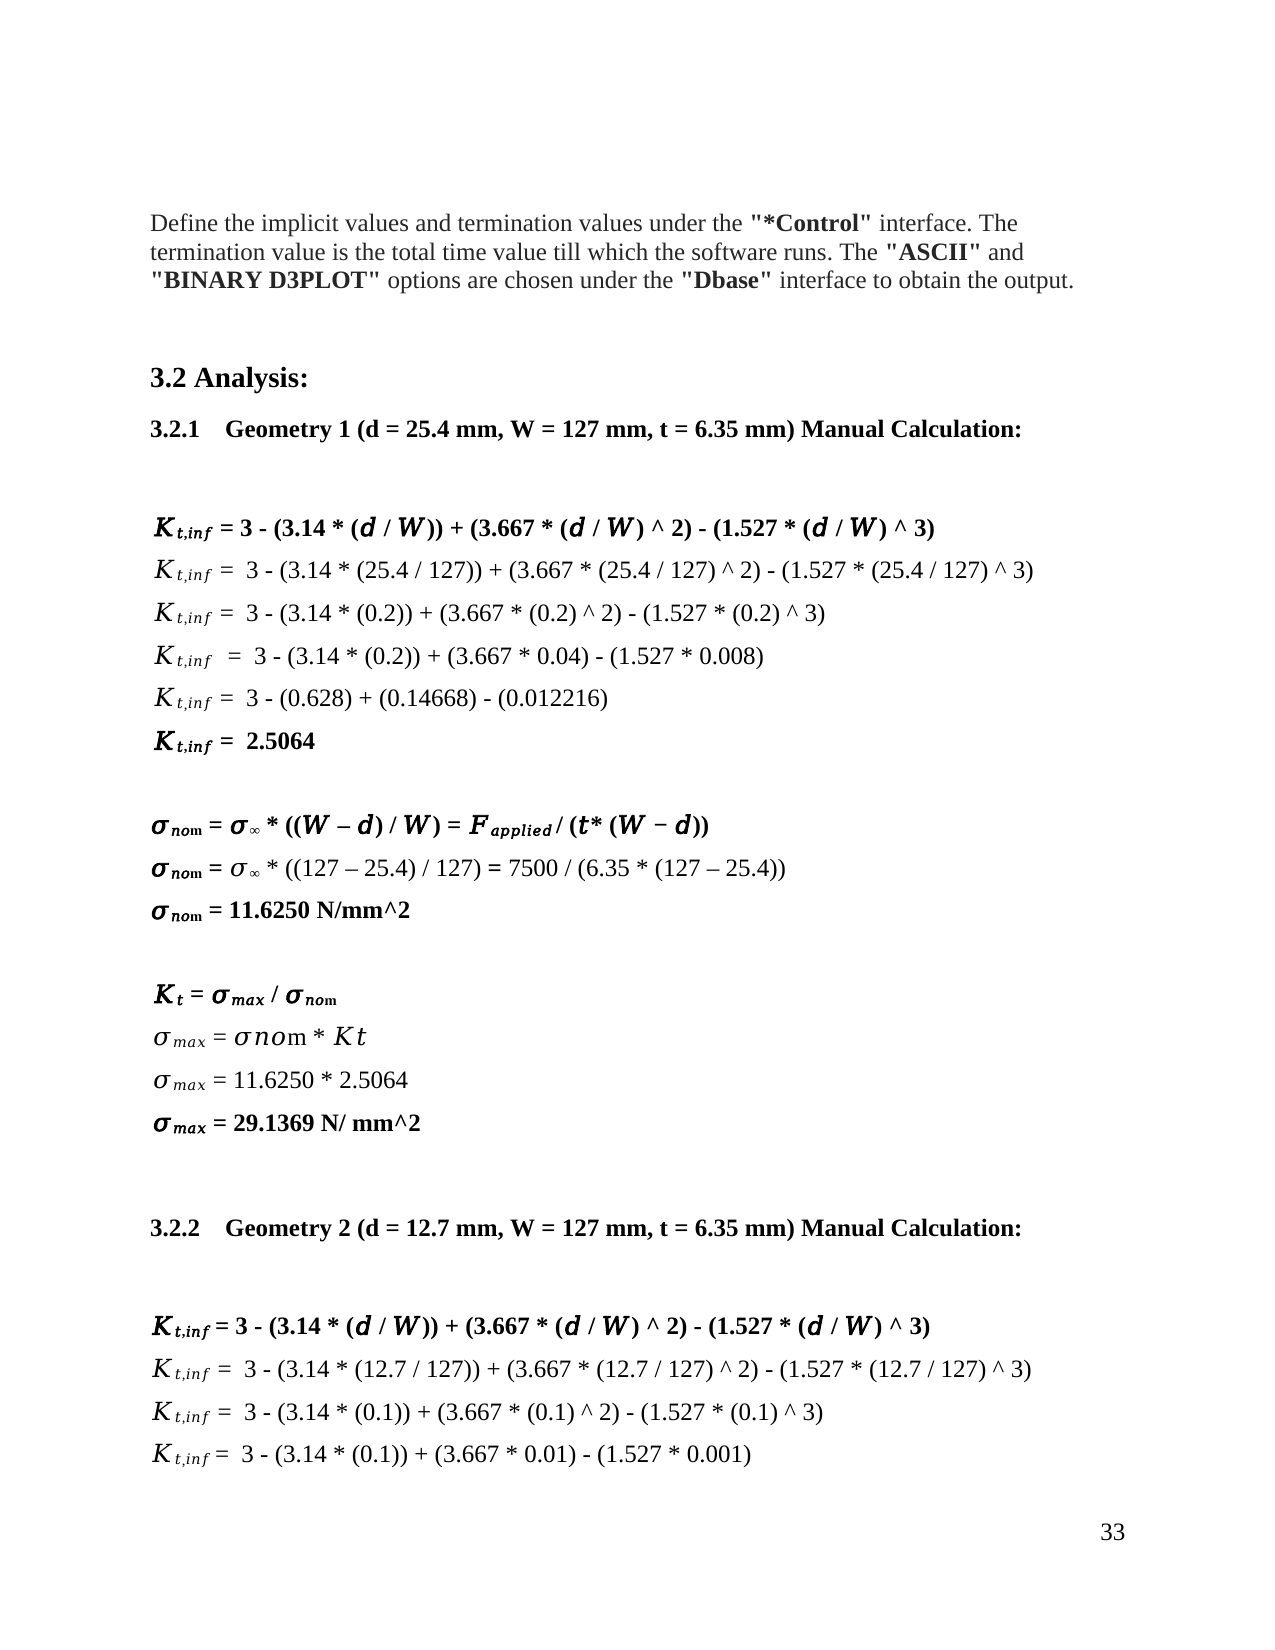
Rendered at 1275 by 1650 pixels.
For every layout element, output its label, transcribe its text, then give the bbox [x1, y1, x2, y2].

text 𝐾𝑡,𝑖𝑛𝑓 = 3 - (0.628) + (0.14668) - (0.012216) [152, 682, 1125, 712]
text 𝜎𝑚𝑎𝑥 = 11.6250 * 2.5064 [152, 1063, 1125, 1094]
text 𝐾𝑡,𝑖𝑛𝑓 = 3 - (3.14 * (𝑑 / 𝑊)) + (3.667 * (𝑑 / 𝑊) ^ 2) - (1.527 * (𝑑 / 𝑊) ^ 3) [152, 511, 1125, 541]
text 𝐾𝑡,𝑖𝑛𝑓 = 3 - (3.14 * (25.4 / 127)) + (3.667 * (25.4 / 127) ^ 2) - (1.527 * (25.4 / 127) ^ 3) [152, 554, 1125, 584]
text 𝐾𝑡,𝑖𝑛𝑓 = 3 - (3.14 * (12.7 / 127)) + (3.667 * (12.7 / 127) ^ 2) - (1.527 * (12.7 / 127) ^ 3) [150, 1352, 1125, 1383]
text 𝐾𝑡,𝑖𝑛𝑓 = 3 - (3.14 * (0.2)) + (3.667 * (0.2) ^ 2) - (1.527 * (0.2) ^ 3) [152, 597, 1125, 627]
text 𝜎𝑛𝑜m = 𝜎∞ * ((127 – 25.4) / 127) = 7500 / (6.35 * (127 – 25.4)) [150, 851, 1125, 882]
text 𝐾𝑡,𝑖𝑛𝑓 = 3 - (3.14 * (0.1)) + (3.667 * 0.01) - (1.527 * 0.001) [150, 1438, 1125, 1468]
text Define the implicit values and termination values under the "*Control" interface. The termination value is the total time value till which the software runs. The "ASCII" and "BINARY D3PLOT" options are chosen under the "Dbase" interface to obtain the output. [150, 208, 1125, 294]
subtitle Geometry 1 (d = 25.4 mm, W = 127 mm, t = 6.35 mm) Manual Calculation: [150, 414, 1125, 443]
subtitle Geometry 2 (d = 12.7 mm, W = 127 mm, t = 6.35 mm) Manual Calculation: [150, 1213, 1125, 1242]
text 𝐾𝑡,𝑖𝑛𝑓 = 3 - (3.14 * (𝑑 / 𝑊)) + (3.667 * (𝑑 / 𝑊) ^ 2) - (1.527 * (𝑑 / 𝑊) ^ 3) [150, 1310, 1125, 1340]
text 𝐾𝑡,𝑖𝑛𝑓 = 3 - (3.14 * (0.2)) + (3.667 * 0.04) - (1.527 * 0.008) [152, 639, 1125, 669]
text 𝜎𝑚𝑎𝑥 = 29.1369 N/ mm^2 [152, 1106, 1125, 1136]
text 𝐾𝑡 = 𝜎𝑚𝑎𝑥 / 𝜎𝑛𝑜m [152, 978, 1125, 1008]
text 𝜎𝑛𝑜m = 11.6250 N/mm^2 [150, 894, 1125, 924]
text 𝐾𝑡,𝑖𝑛𝑓 = 2.5064 [152, 725, 1125, 755]
text 𝜎𝑛𝑜m = 𝜎∞ * ((𝑊 – 𝑑) / 𝑊) = 𝐹𝑎𝑝𝑝𝑙𝑖𝑒𝑑 / (𝑡* (𝑊 − 𝑑)) [150, 809, 1125, 839]
subtitle Analysis: [150, 360, 1125, 393]
text 𝜎𝑚𝑎𝑥 = 𝜎𝑛𝑜m * 𝐾𝑡 [152, 1021, 1125, 1051]
text 𝐾𝑡,𝑖𝑛𝑓 = 3 - (3.14 * (0.1)) + (3.667 * (0.1) ^ 2) - (1.527 * (0.1) ^ 3) [150, 1395, 1125, 1425]
